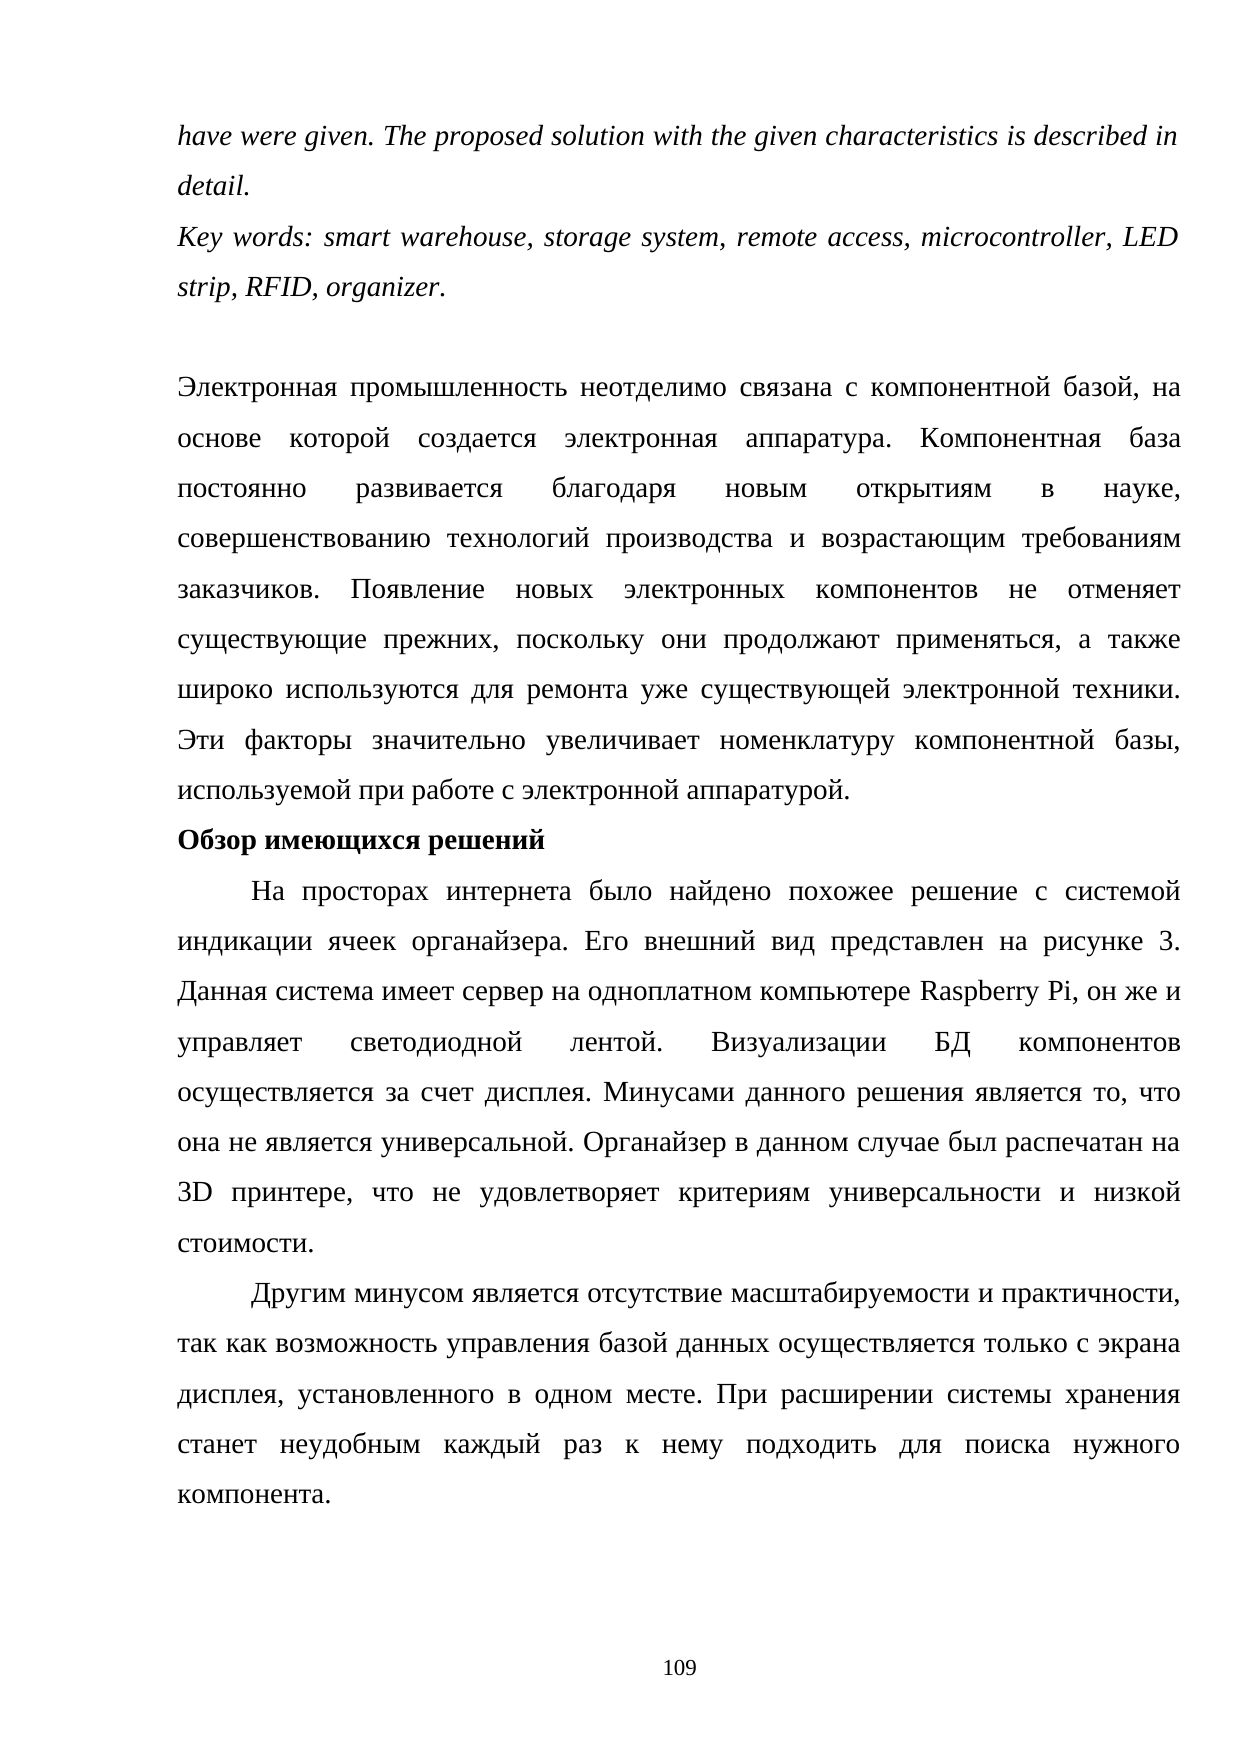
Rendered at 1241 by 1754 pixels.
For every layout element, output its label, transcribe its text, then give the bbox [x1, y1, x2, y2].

text Электронная промышленность неотделимо связана с компонентной базой, на основе которой создается электронная аппаратура. Компонентная база постоянно развивается благодаря новым открытиям в науке, совершенствованию технологий производства и возрастающим требованиям заказчиков. Появление новых электронных компонентов не отменяет существующие прежних, поскольку они продолжают применяться, а также широко используются для ремонта уже существующей электронной техники. Эти факторы значительно увеличивает номенклатуру компонентной базы, используемой при работе с электронной аппаратурой. [177, 369, 1182, 806]
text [177, 118, 1182, 202]
text На просторах интернета было найдено похожее решение с системой индикации ячеек органайзера. Его внешний вид представлен на рисунке 3. Данная система имеет сервер на одноплатном компьютере Raspberry Pi, он же и управляет светодиодной лентой. Визуализации БД компонентов осуществляется за счет дисплея. Минусами данного решения является то, что она не является универсальной. Органайзер в данном случае был распечатан на 3D принтере, что не удовлетворяет критериям универсальности и низкой стоимости. [177, 873, 1182, 1258]
text Обзор имеющихся решений [177, 822, 1182, 856]
text Другим минусом является отсутствие масштабируемости и практичности, так как возможность управления базой данных осуществляется только с экрана дисплея, установленного в одном месте. При расширении системы хранения станет неудобным каждый раз к нему подходить для поиска нужного компонента. [177, 1275, 1182, 1510]
text Key words: smart warehouse, storage system, remote access, microcontroller, LED strip, RFID, organizer. [177, 219, 1182, 302]
